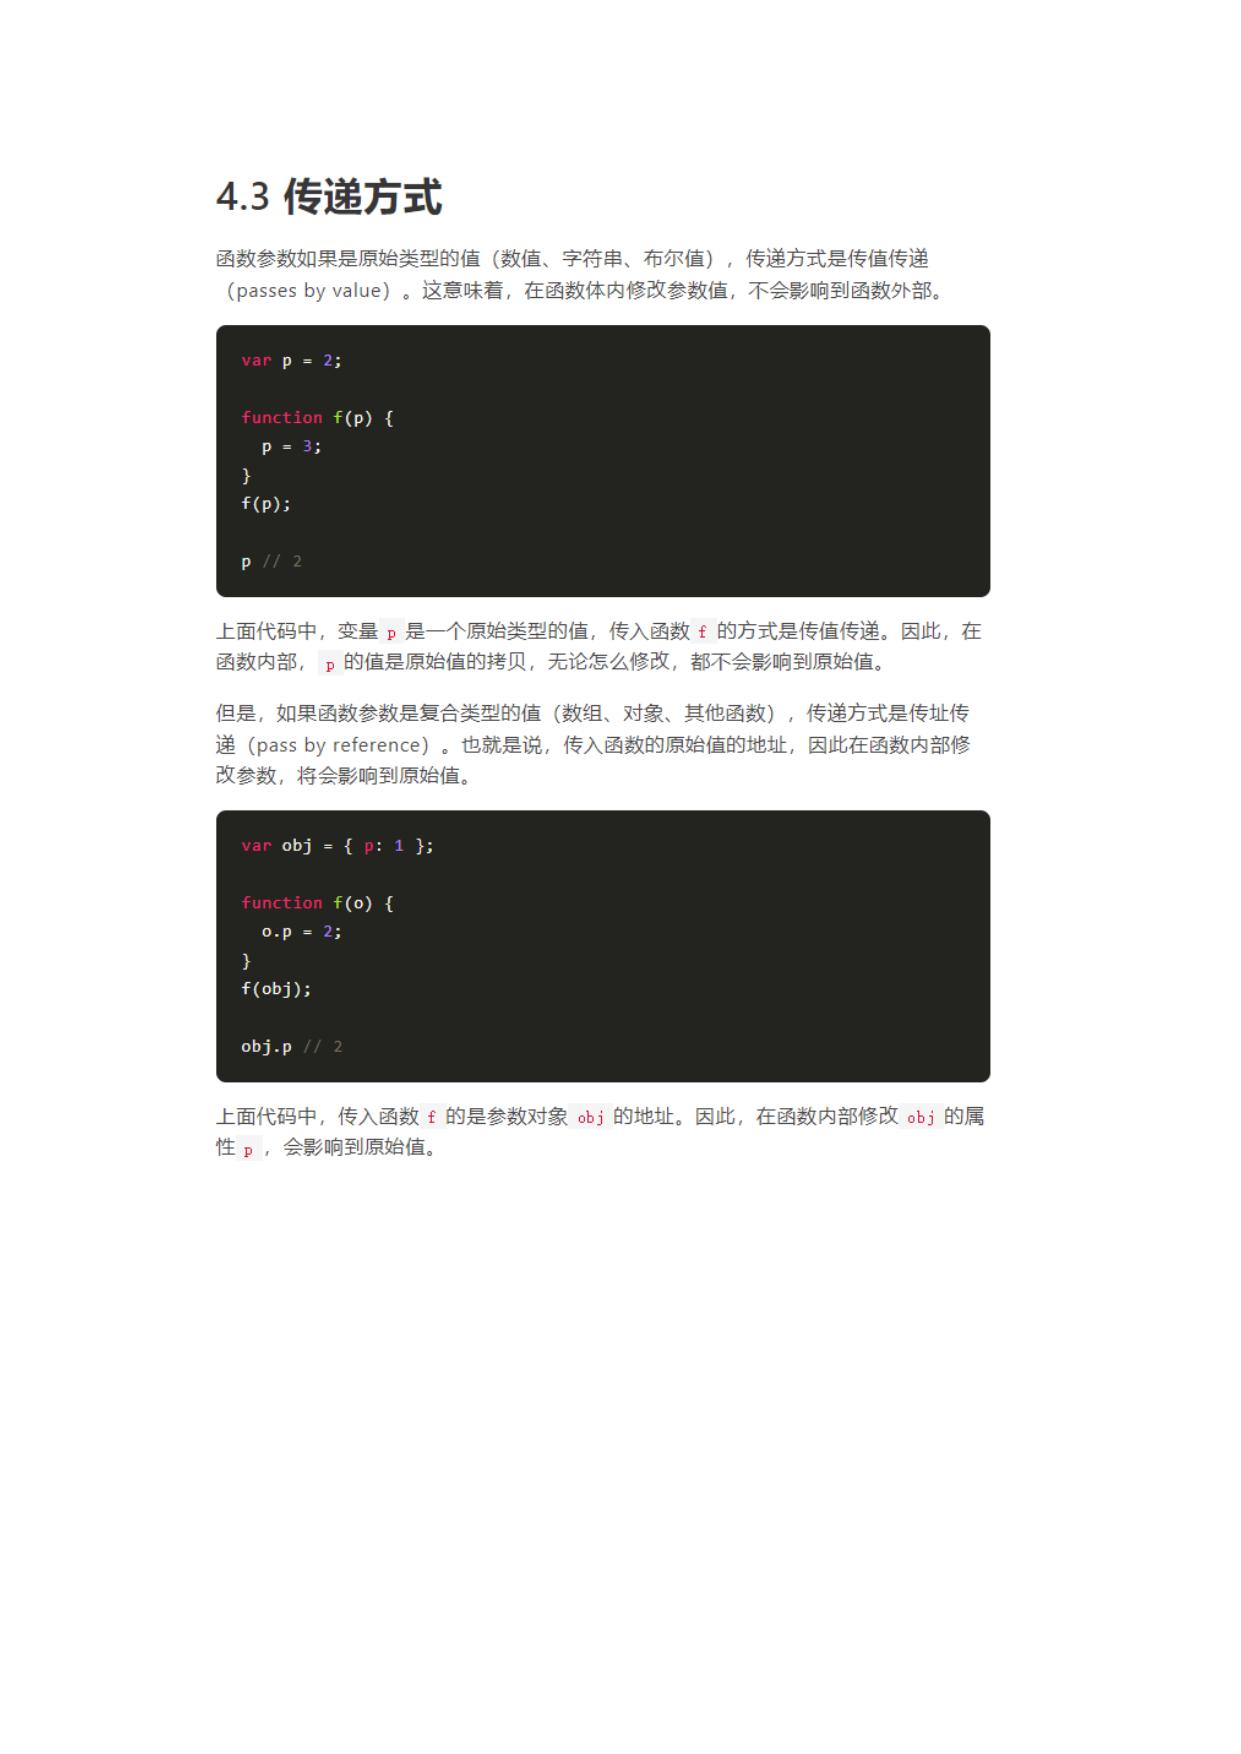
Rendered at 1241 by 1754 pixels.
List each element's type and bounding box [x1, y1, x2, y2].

picture [187, 162, 1053, 1183]
